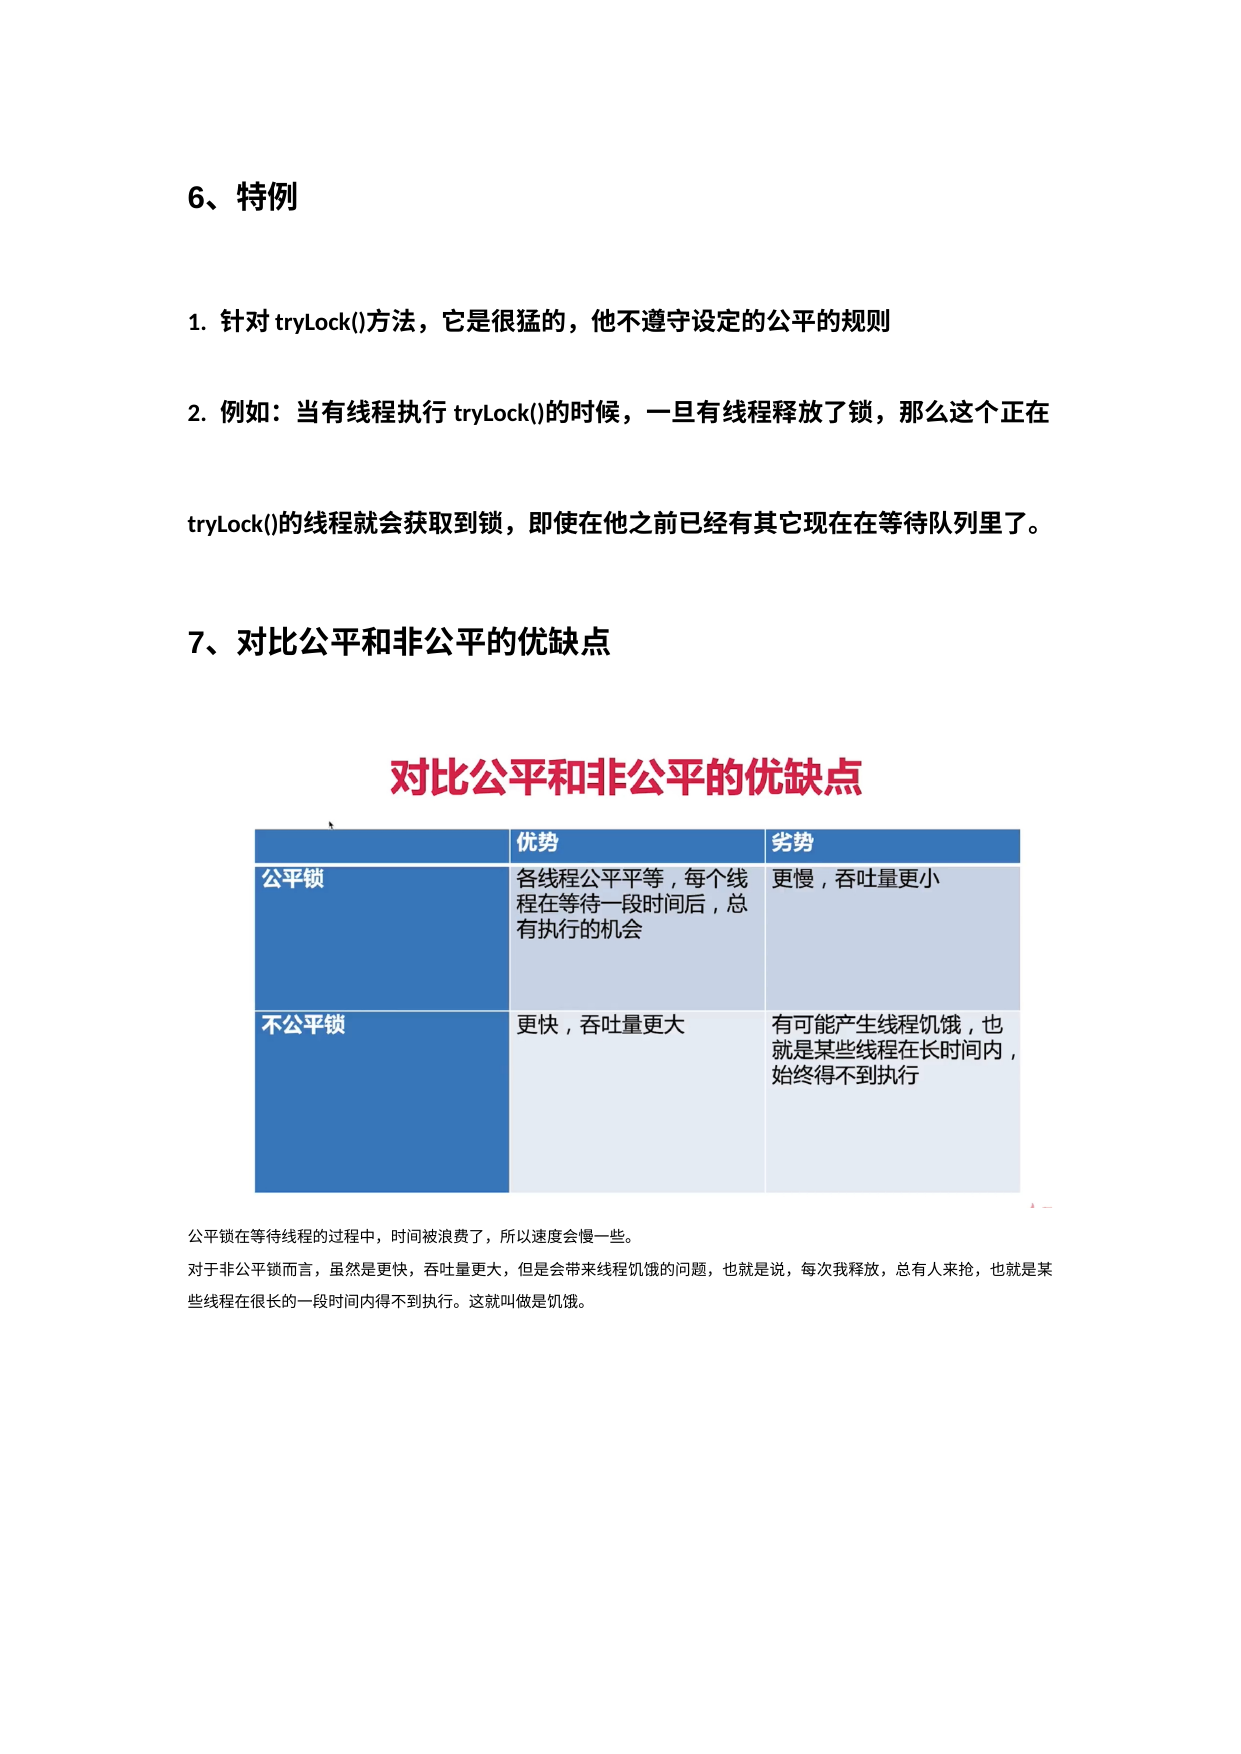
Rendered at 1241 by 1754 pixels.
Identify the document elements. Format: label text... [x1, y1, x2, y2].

text 公平锁在等待线程的过程中，时间被浪费了，所以速度会慢一些。 [187, 1247, 1053, 1279]
picture [187, 759, 1053, 1235]
subtitle 对比公平和非公平的优缺点 [187, 634, 1053, 699]
subtitle 例如：当有线程执行tryLock()的时候，一旦有线程释放了锁，那么这个正在tryLock()的线程就会获取到锁，即使在他之前已经有其它现在在等待队列里了。 [187, 405, 1053, 581]
text 对于非公平锁而言，虽然是更快，吞吐量更大，但是会带来线程饥饿的问题，也就是说，每次我释放，总有人来抢，也就是某些线程在很长的一段时间内得不到执行。这就叫做是饥饿。 [187, 1279, 1053, 1344]
subtitle 针对tryLock()方法，它是很猛的，他不遵守设定的公平的规则 [187, 287, 1053, 352]
subtitle 特例 [187, 162, 1053, 227]
